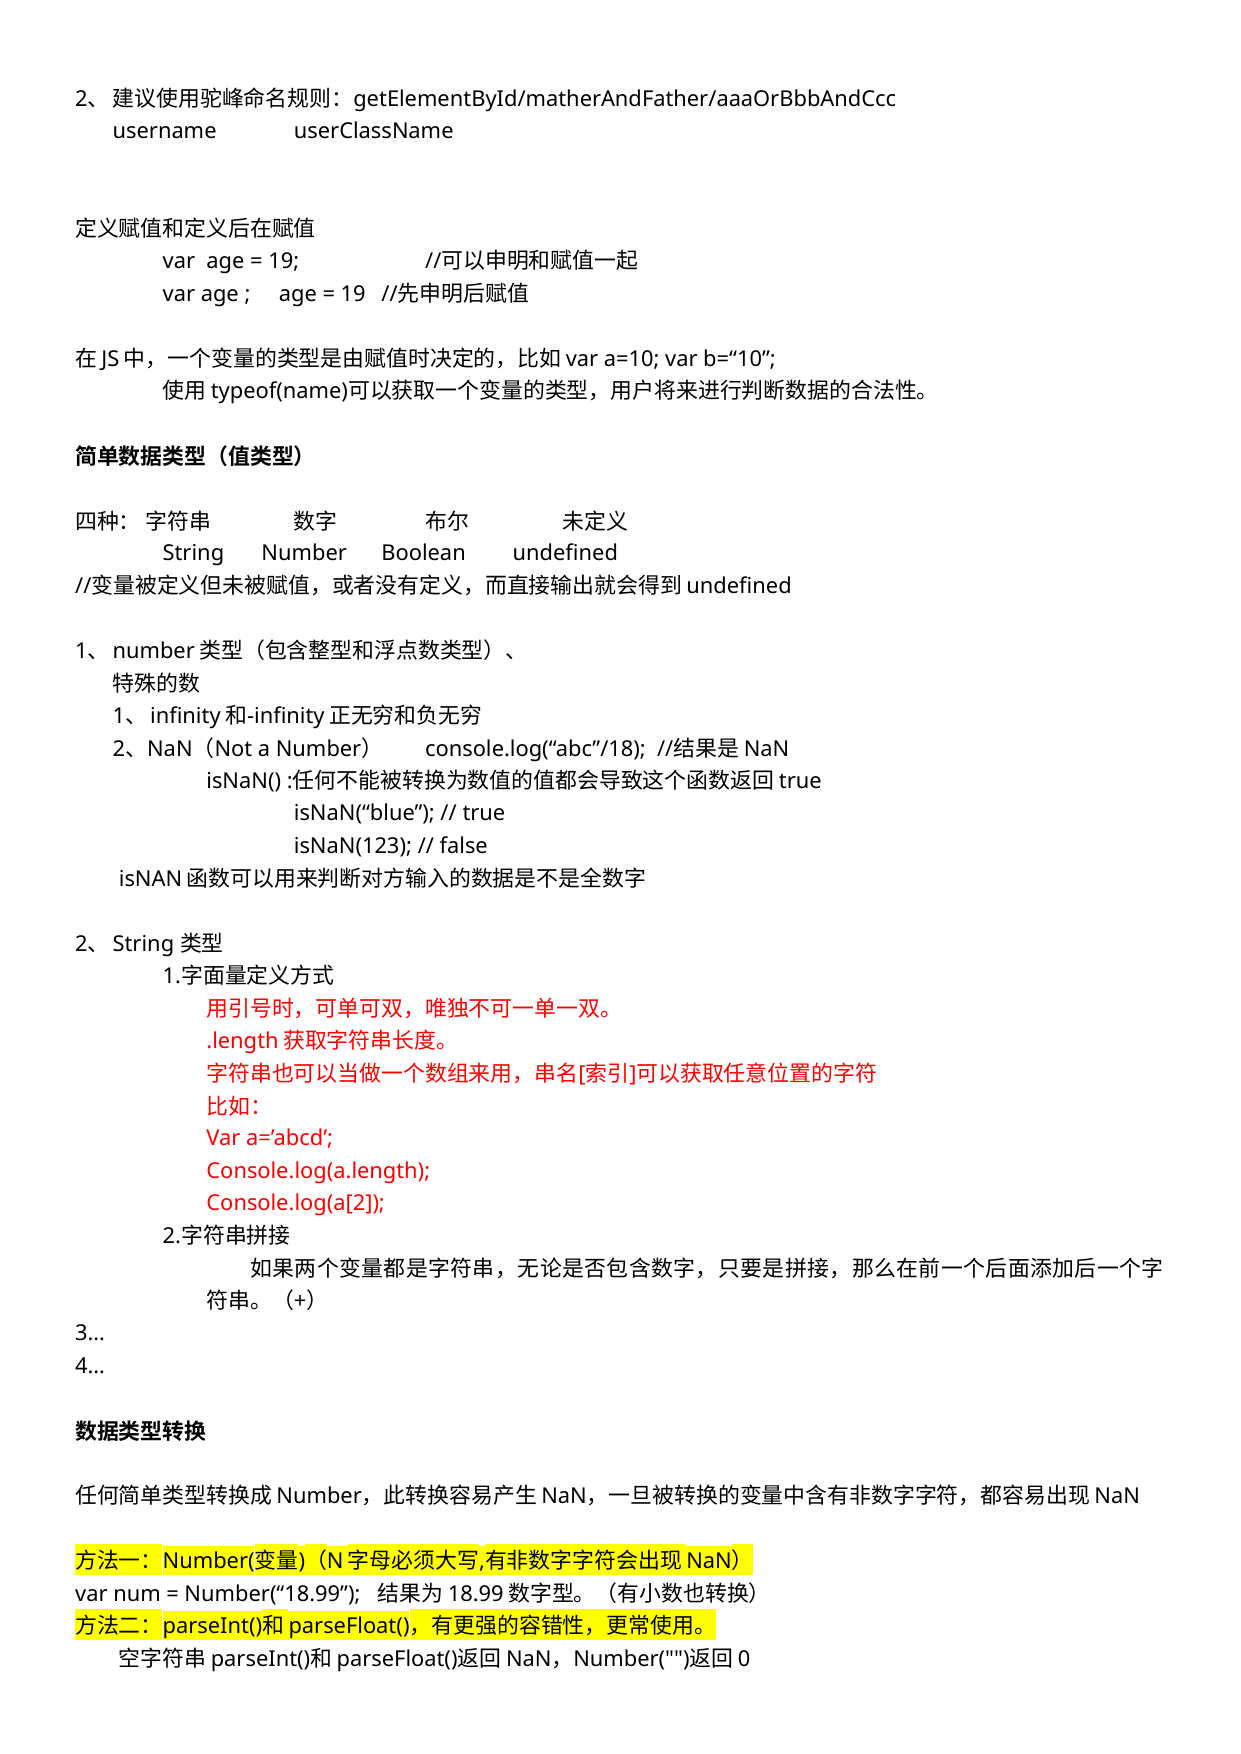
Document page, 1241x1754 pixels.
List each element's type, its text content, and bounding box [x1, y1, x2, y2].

list infinity和-infinity正无穷和负无穷 [112, 698, 1165, 731]
list 字符串拼接 [162, 1218, 1165, 1251]
text 方法一：Number(变量)（N字母必须大写,有非数字字符会出现NaN） [75, 1543, 1165, 1576]
list username userClassName [112, 113, 1165, 146]
text Console.log(a.length); [162, 1153, 1165, 1186]
text 任何简单类型转换成Number，此转换容易产生NaN，一旦被转换的变量中含有非数字字符，都容易出现NaN [75, 1478, 1165, 1511]
text 定义赋值和定义后在赋值 [75, 211, 1165, 243]
text 4… [75, 1348, 1165, 1381]
text Var a=’abcd’; [162, 1121, 1165, 1153]
text 使用typeof(name)可以获取一个变量的类型，用户将来进行判断数据的合法性。 [119, 373, 1165, 406]
text 比如： [162, 1088, 1165, 1121]
list number类型（包含整型和浮点数类型）、 [75, 633, 1165, 666]
text 用引号时，可单可双，唯独不可一单一双。 [162, 991, 1165, 1023]
text Console.log(a[2]); [162, 1186, 1165, 1218]
text 3… [75, 1316, 1165, 1348]
text var age ; age = 19 //先申明后赋值 [119, 276, 1165, 308]
list 2、NaN（Not a Number） console.log(“abc”/18); //结果是NaN [112, 731, 1165, 763]
text 字符串也可以当做一个数组来用，串名[索引]可以获取任意位置的字符 [162, 1056, 1165, 1088]
list 特殊的数 [112, 666, 1165, 698]
text var age = 19; //可以申明和赋值一起 [119, 243, 1165, 276]
text .length获取字符串长度。 [162, 1023, 1165, 1056]
text 空字符串parseInt()和parseFloat()返回NaN，Number("")返回0 [119, 1641, 1165, 1673]
text 方法二：parseInt()和parseFloat()，有更强的容错性，更常使用。 [75, 1608, 1165, 1641]
text 数据类型转换 [75, 1413, 1165, 1446]
text //变量被定义但未被赋值，或者没有定义，而直接输出就会得到undefined [75, 568, 1165, 601]
text 简单数据类型（值类型） [75, 438, 1165, 471]
text var num = Number(“18.99”); 结果为18.99数字型。（有小数也转换） [75, 1576, 1165, 1608]
list 字面量定义方式 [162, 958, 1165, 991]
list 建议使用驼峰命名规则：getElementById/matherAndFather/aaaOrBbbAndCcc [75, 81, 1165, 113]
list String 类型 [75, 926, 1165, 958]
text String Number Boolean undefined [75, 536, 1165, 568]
text 如果两个变量都是字符串，无论是否包含数字，只要是拼接，那么在前一个后面添加后一个字符串。（+） [206, 1251, 1165, 1316]
text 四种： 字符串 数字 布尔 未定义 [75, 503, 1165, 536]
text 在JS中，一个变量的类型是由赋值时决定的，比如var a=10; var b=“10”; [75, 341, 1165, 373]
text isNaN() :任何不能被转换为数值的值都会导致这个函数返回 true [206, 763, 1165, 796]
text isNaN(“blue”); // true [250, 796, 1165, 828]
text isNAN函数可以用来判断对方输入的数据是不是全数字 [75, 861, 1165, 893]
text isNaN(123); // false [250, 828, 1165, 861]
